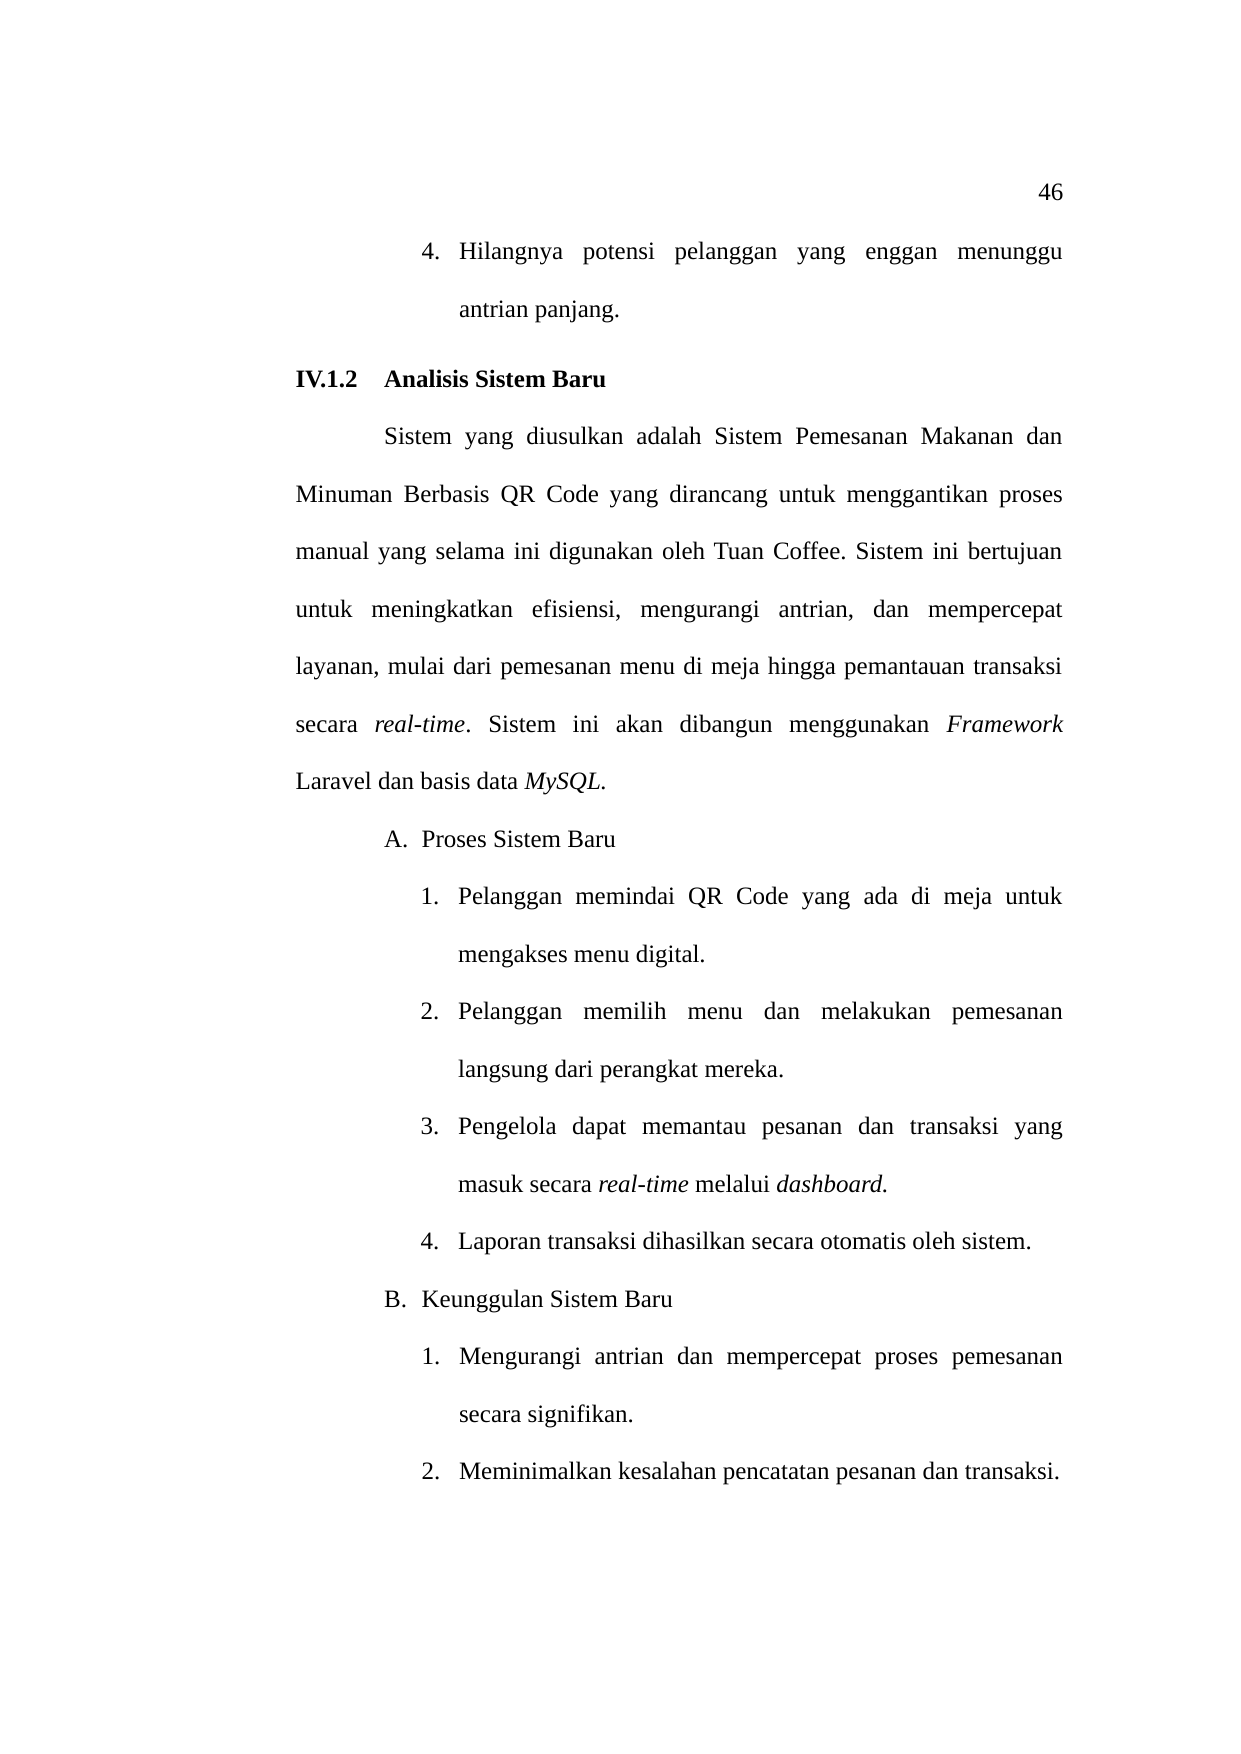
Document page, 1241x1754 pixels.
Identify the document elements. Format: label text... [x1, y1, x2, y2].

list Keunggulan Sistem Baru [384, 1284, 1063, 1312]
subtitle Analisis Sistem Baru [295, 364, 1063, 392]
list Pengelola dapat memantau pesanan dan transaksi yang masuk secara real-time melalui dashboard. [420, 1111, 1063, 1197]
list Meminimalkan kesalahan pencatatan pesanan dan transaksi. [421, 1456, 1063, 1485]
list Pelanggan memindai QR Code yang ada di meja untuk mengakses menu digital. [420, 881, 1063, 967]
list Pelanggan memilih menu dan melakukan pemesanan langsung dari perangkat mereka. [420, 996, 1063, 1082]
list Proses Sistem Baru [384, 824, 1063, 852]
text Sistem yang diusulkan adalah Sistem Pemesanan Makanan dan Minuman Berbasis QR Code yang dirancang untuk menggantikan proses manual yang selama ini digunakan oleh Tuan Coffee. Sistem ini bertujuan untuk meningkatkan efisiensi, mengurangi antrian, dan mempercepat layanan, mulai dari pemesanan menu di meja hingga pemantauan transaksi secara real-time. Sistem ini akan dibangun menggunakan Framework Laravel dan basis data MySQL. [295, 421, 1063, 795]
list Hilangnya potensi pelanggan yang enggan menunggu antrian panjang. [421, 236, 1063, 322]
list Laporan transaksi dihasilkan secara otomatis oleh sistem. [420, 1226, 1063, 1255]
list Mengurangi antrian dan mempercepat proses pemesanan secara signifikan. [421, 1341, 1063, 1427]
